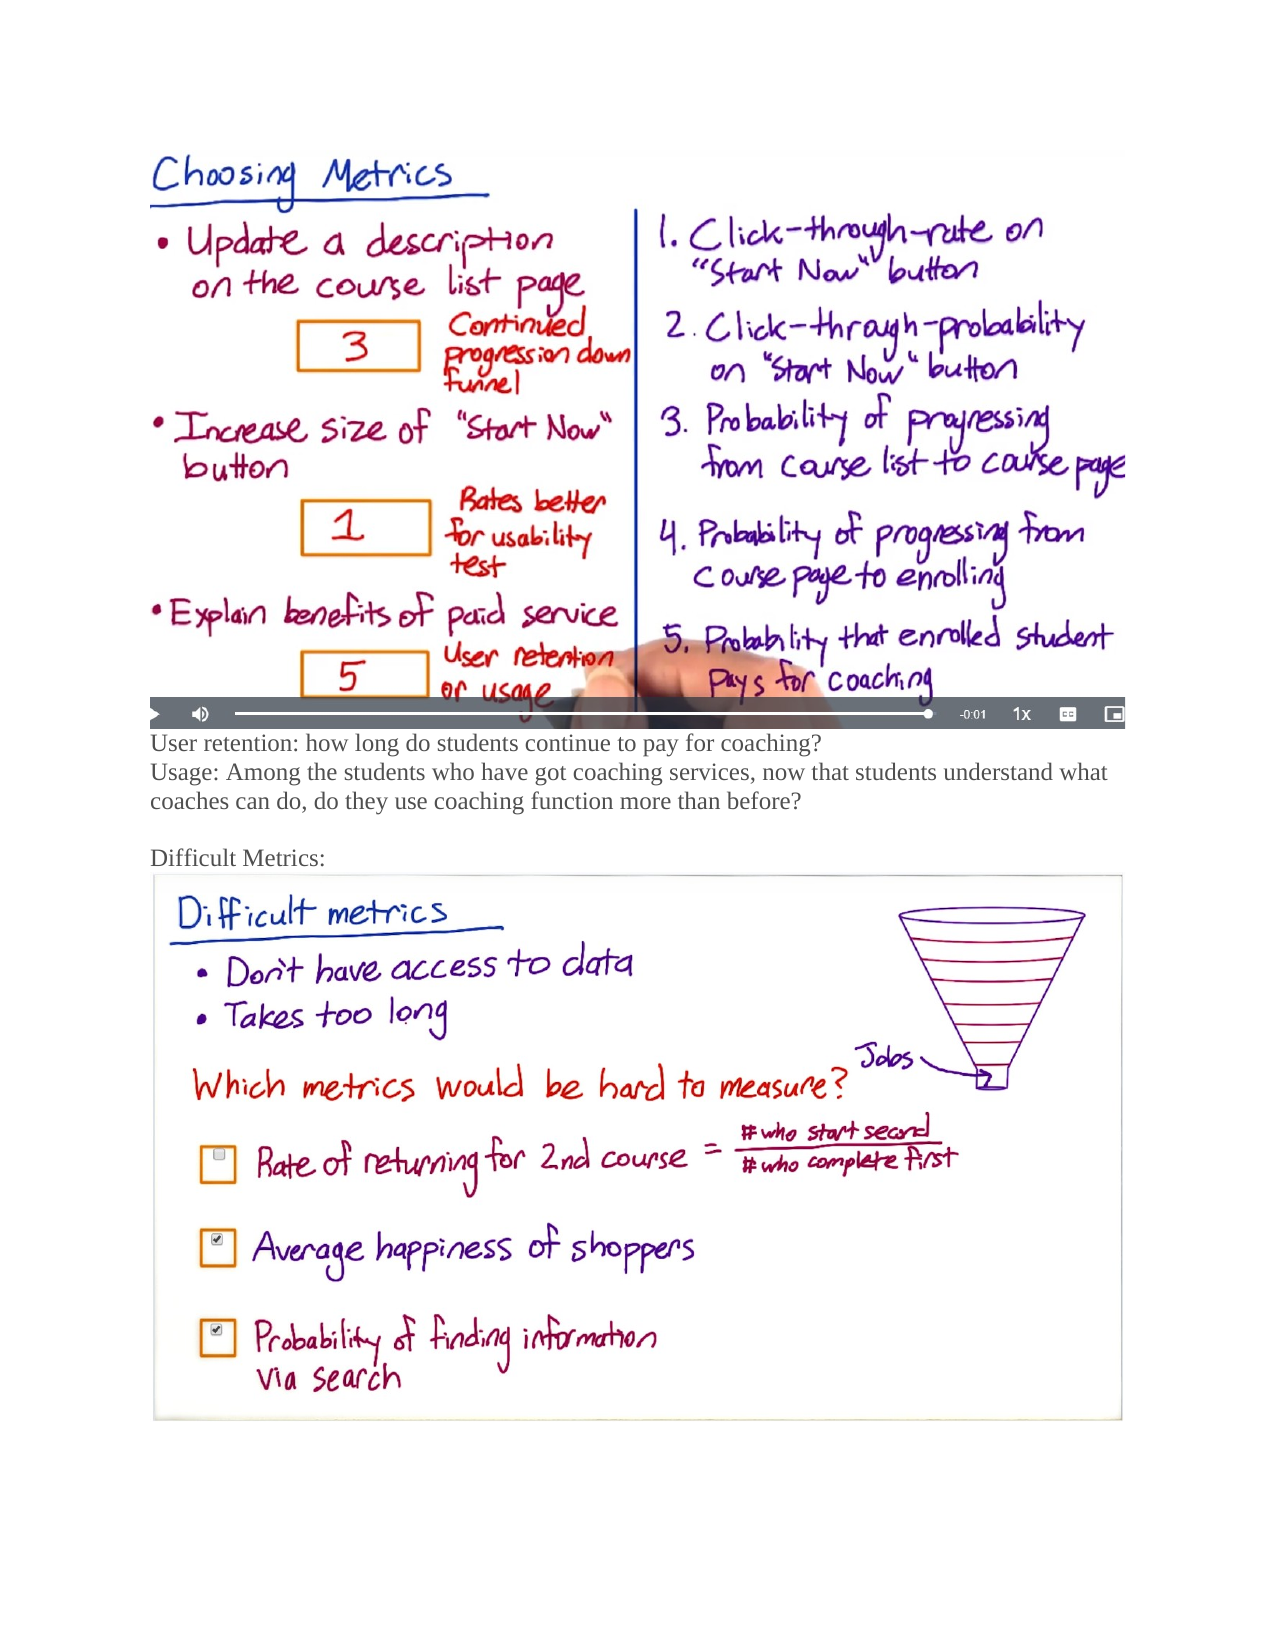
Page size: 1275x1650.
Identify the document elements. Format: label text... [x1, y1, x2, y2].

text Usage: Among the students who have got coaching services, now that students understand what coaches can do, do they use coaching function more than before? [150, 757, 1125, 815]
text User retention: how long do students continue to pay for coaching? [150, 729, 1125, 757]
picture [150, 150, 1125, 729]
text Difficult Metrics: [150, 843, 1125, 872]
picture [150, 872, 1125, 1422]
